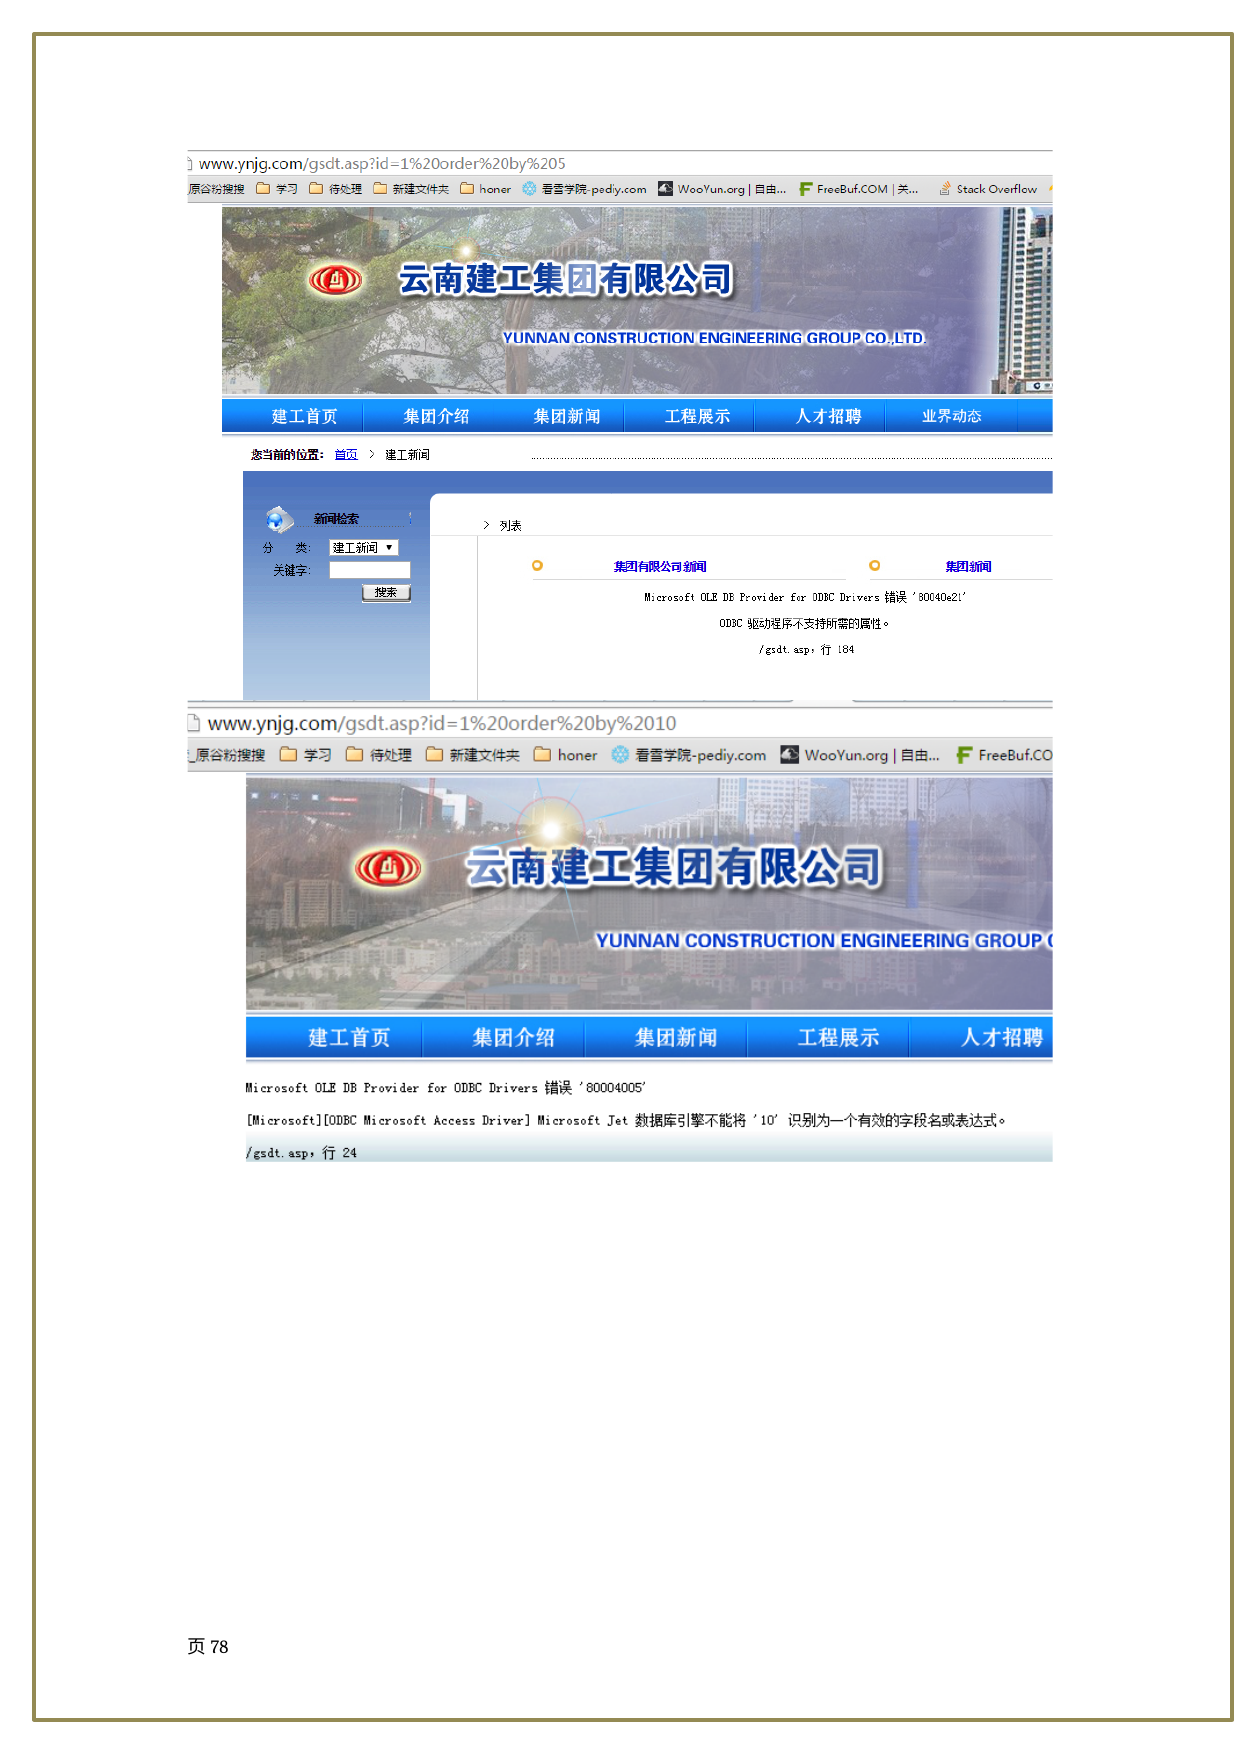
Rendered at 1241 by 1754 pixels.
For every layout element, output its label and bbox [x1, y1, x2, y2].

picture [187, 150, 1053, 1177]
